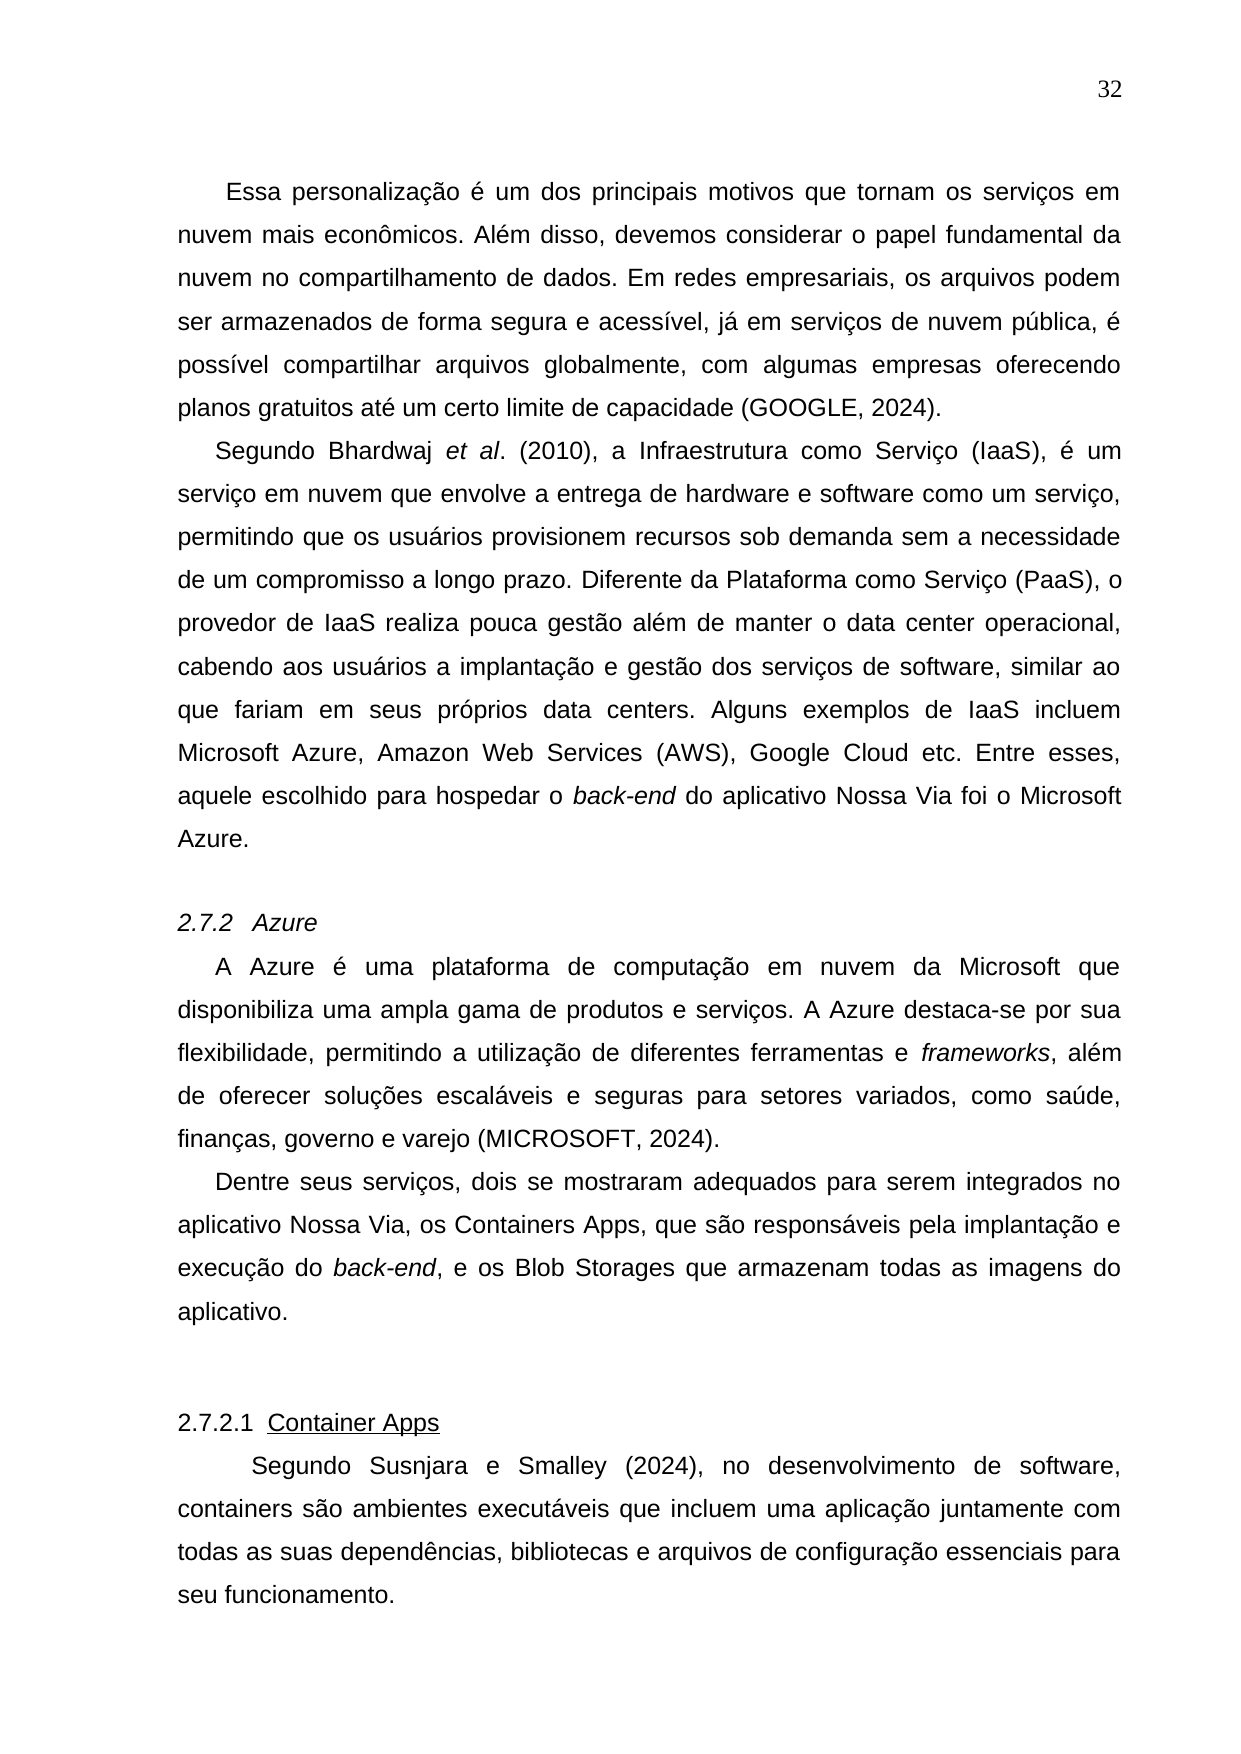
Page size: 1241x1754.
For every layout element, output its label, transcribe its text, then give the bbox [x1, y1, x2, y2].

subtitle Container Apps [177, 1408, 1122, 1437]
text Dentre seus serviços, dois se mostraram adequados para serem integrados no aplicativo Nossa Via, os Containers Apps, que são responsáveis pela implantação e execução do back-end, e os Blob Storages que armazenam todas as imagens do aplicativo. [177, 1167, 1122, 1325]
text Segundo Bhardwaj et al. (2010), a Infraestrutura como Serviço (IaaS), é um serviço em nuvem que envolve a entrega de hardware e software como um serviço, permitindo que os usuários provisionem recursos sob demanda sem a necessidade de um compromisso a longo prazo. Diferente da Plataforma como Serviço (PaaS), o provedor de IaaS realiza pouca gestão além de manter o data center operacional, cabendo aos usuários a implantação e gestão dos serviços de software, similar ao que fariam em seus próprios data centers. Alguns exemplos de IaaS incluem Microsoft Azure, Amazon Web Services (AWS), Google Cloud etc. Entre esses, aquele escolhido para hospedar o back-end do aplicativo Nossa Via foi o Microsoft Azure. [177, 436, 1122, 853]
text A Azure é uma plataforma de computação em nuvem da Microsoft que disponibiliza uma ampla gama de produtos e serviços. A Azure destaca-se por sua flexibilidade, permitindo a utilização de diferentes ferramentas e frameworks, além de oferecer soluções escaláveis e seguras para setores variados, como saúde, finanças, governo e varejo (MICROSOFT, 2024). [177, 952, 1122, 1153]
text Essa personalização é um dos principais motivos que tornam os serviços em nuvem mais econômicos. Além disso, devemos considerar o papel fundamental da nuvem no compartilhamento de dados. Em redes empresariais, os arquivos podem ser armazenados de forma segura e acessível, já em serviços de nuvem pública, é possível compartilhar arquivos globalmente, com algumas empresas oferecendo planos gratuitos até um certo limite de capacidade (GOOGLE, 2024). [177, 177, 1122, 422]
subtitle Azure [177, 908, 1122, 937]
text Segundo Susnjara e Smalley (2024), no desenvolvimento de software, containers são ambientes executáveis que incluem uma aplicação juntamente com todas as suas dependências, bibliotecas e arquivos de configuração essenciais para seu funcionamento. [177, 1451, 1122, 1609]
